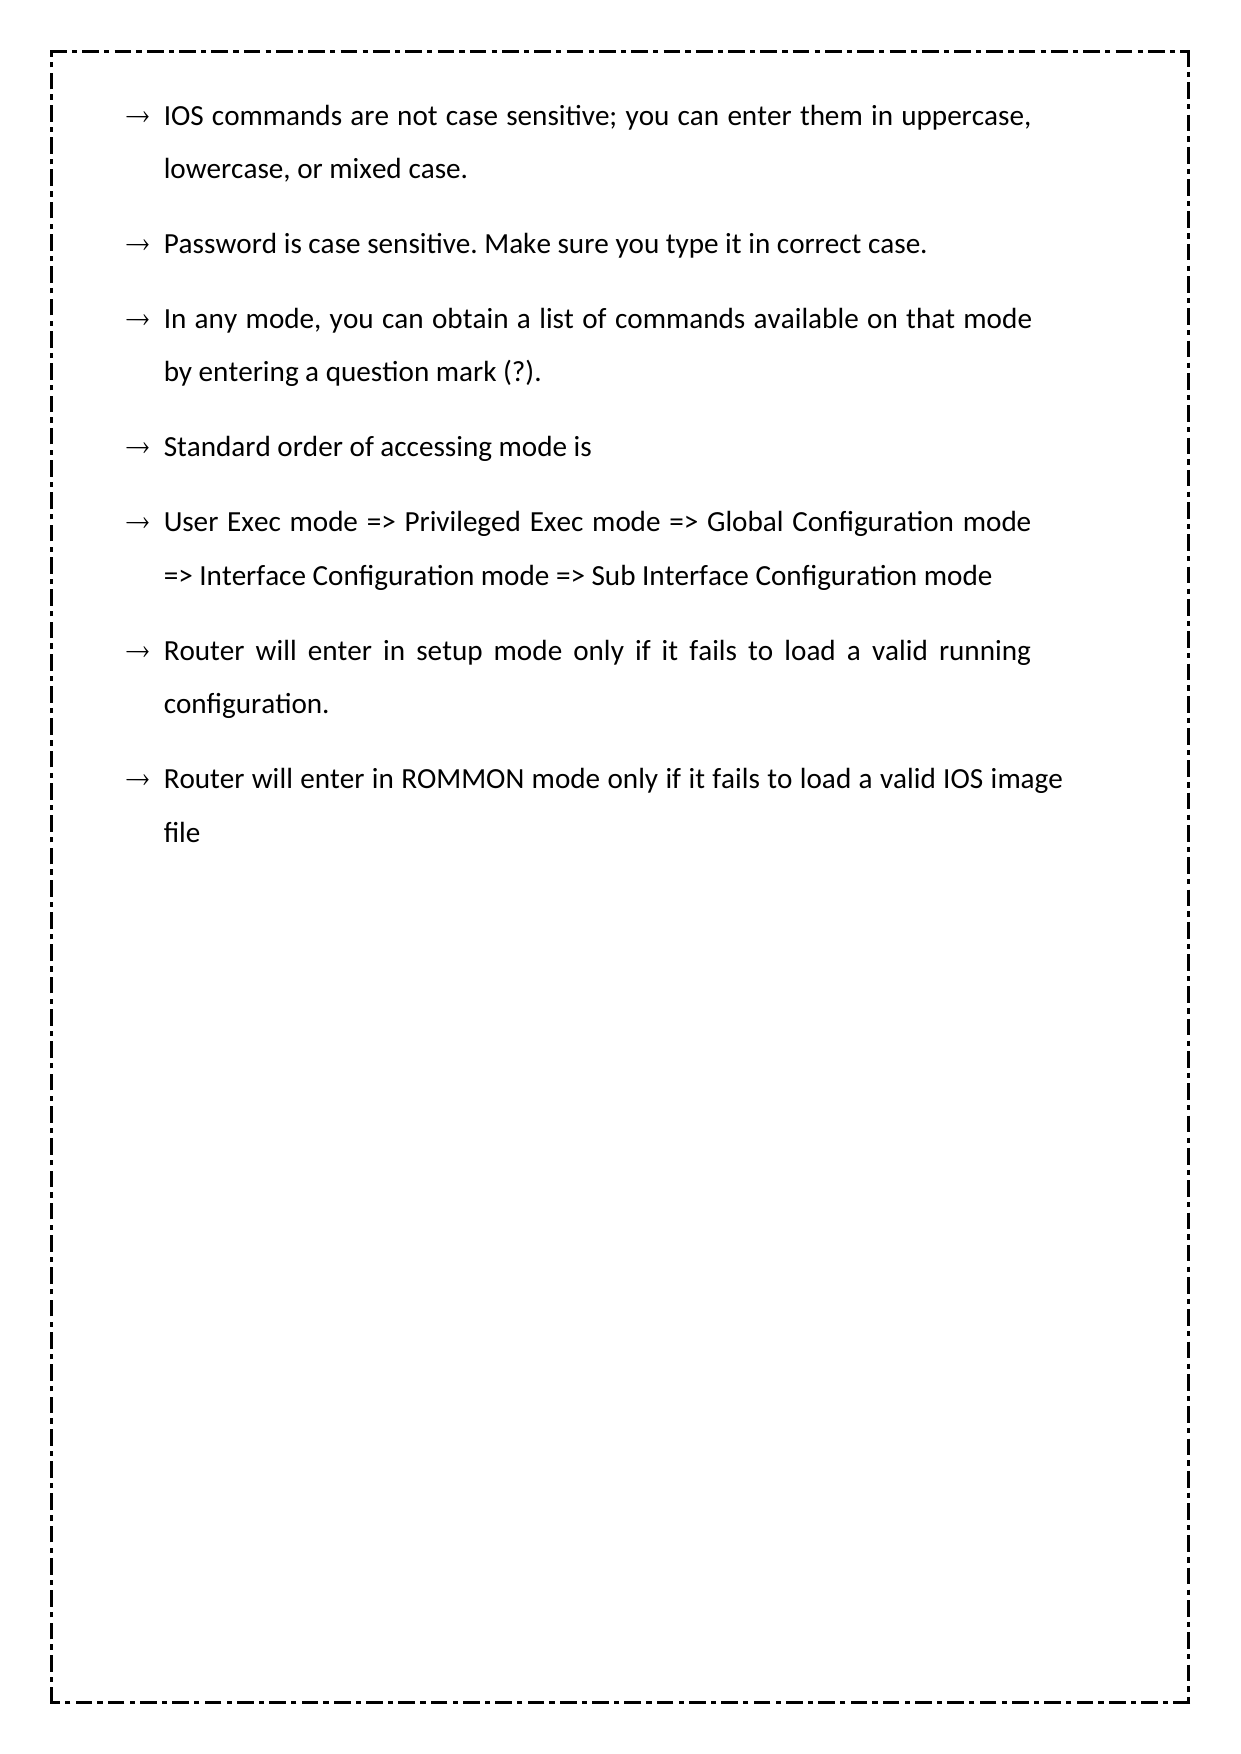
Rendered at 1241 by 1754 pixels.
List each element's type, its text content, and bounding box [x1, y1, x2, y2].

list Router will enter in setup mode only if it fails to load a valid running configuration. [126, 632, 1033, 721]
list In any mode, you can obtain a list of commands available on that mode by entering a question mark (?). [126, 300, 1033, 389]
list IOS commands are not case sensitive; you can enter them in uppercase, lowercase, or mixed case. [126, 97, 1033, 186]
list Standard order of accessing mode is [126, 428, 1033, 464]
list Router will enter in ROMMON mode only if it fails to load a valid IOS image file [126, 760, 1064, 849]
list Password is case sensitive. Make sure you type it in correct case. [126, 225, 1033, 261]
list User Exec mode => Privileged Exec mode => Global Configuration mode => Interface Configuration mode => Sub Interface Configuration mode [126, 503, 1033, 592]
